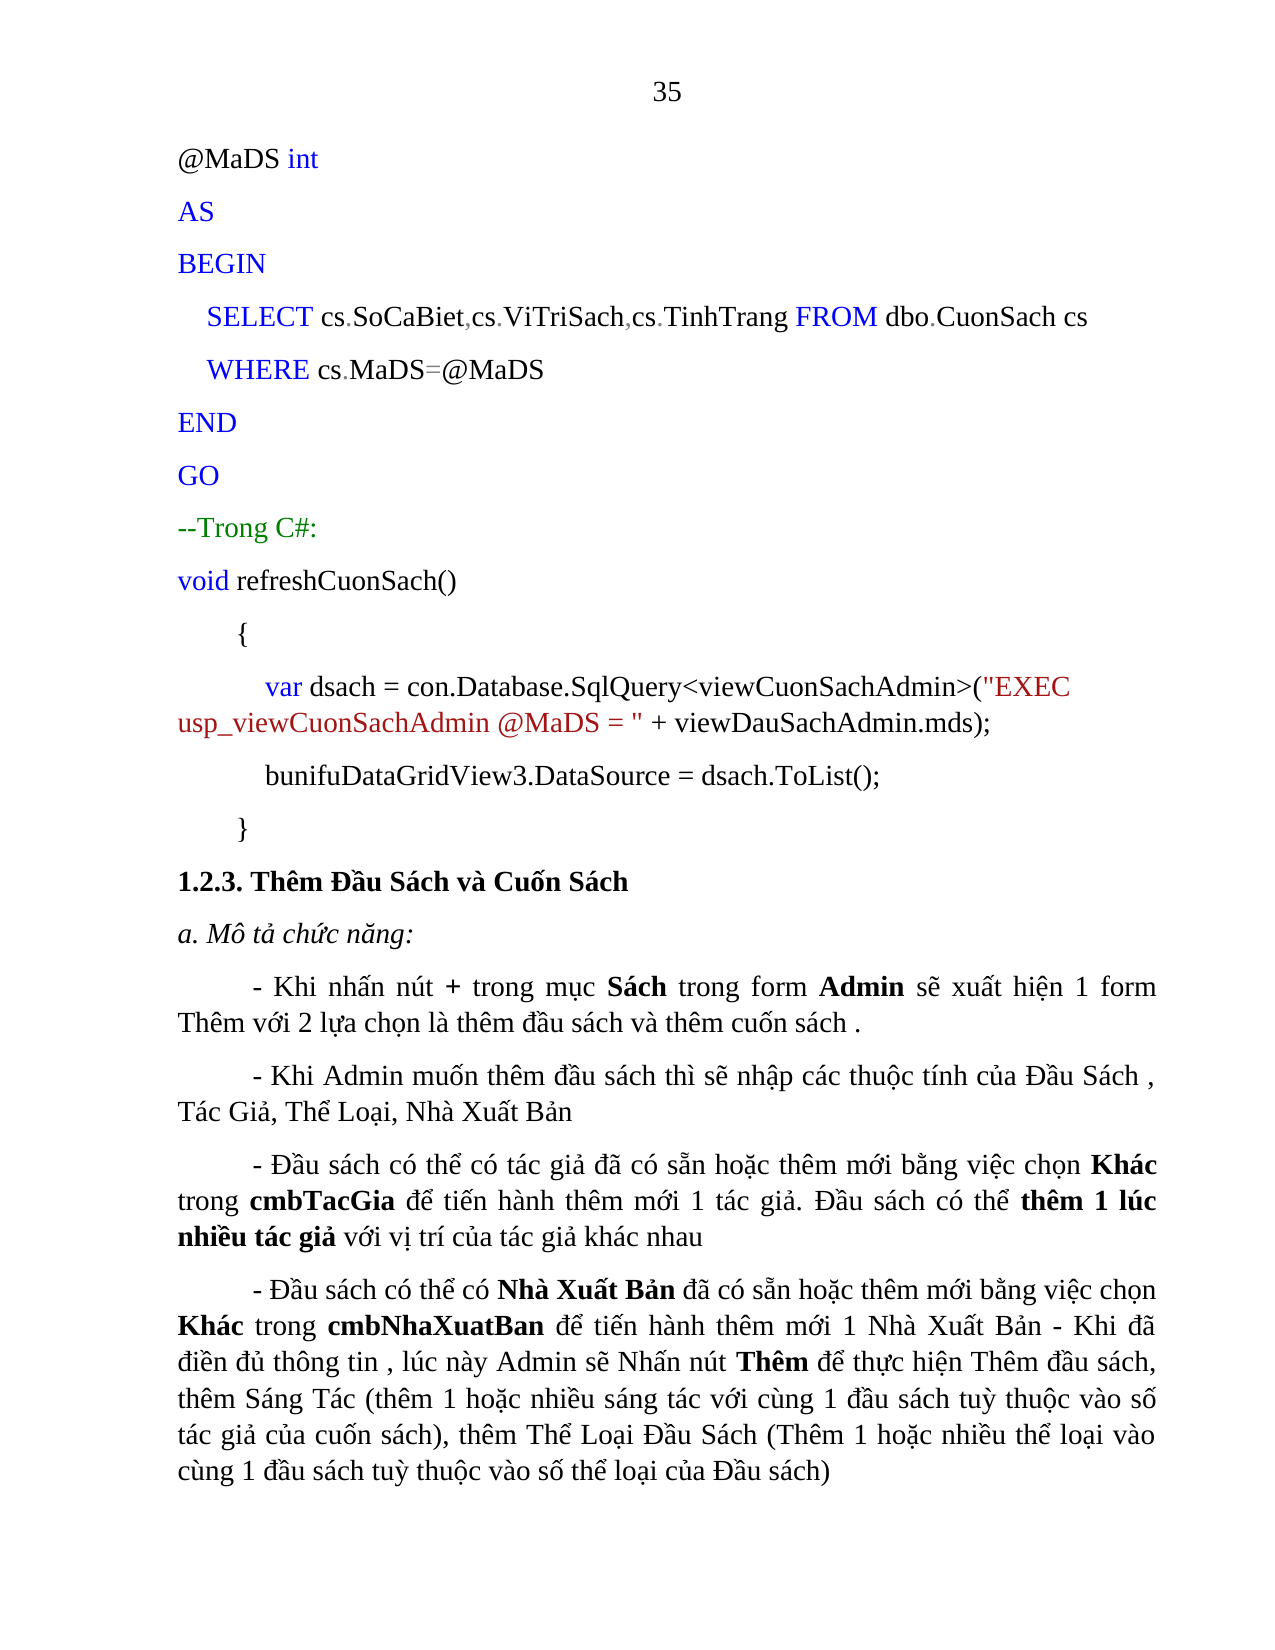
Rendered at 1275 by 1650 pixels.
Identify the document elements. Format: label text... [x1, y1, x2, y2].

text bunifuDataGridView3.DataSource = dsach.ToList(); [177, 758, 1157, 792]
text - Khi nhấn nút + trong mục Sách trong form Admin sẽ xuất hiện 1 form Thêm với 2 lựa chọn là thêm đầu sách và thêm cuốn sách . [177, 969, 1157, 1039]
text AS [177, 194, 1157, 227]
text } [177, 811, 1157, 844]
text END [177, 405, 1157, 438]
text GO [177, 458, 1157, 491]
text SELECT cs.SoCaBiet,cs.ViTriSach,cs.TinhTrang FROM dbo.CuonSach cs [177, 299, 1157, 333]
text BEGIN [177, 247, 1157, 280]
text @MaDS int [177, 141, 1157, 174]
text 1.2.3. Thêm Đầu Sách và Cuốn Sách [177, 864, 1157, 897]
text void refreshCuonSach() [177, 563, 1157, 597]
text var dsach = con.Database.SqlQuery<viewCuonSachAdmin>("EXEC usp_viewCuonSachAdmin @MaDS = " + viewDauSachAdmin.mds); [177, 669, 1157, 739]
text a. Mô tả chức năng: [177, 916, 1157, 950]
text --Trong C#: [177, 511, 1157, 544]
text { [177, 616, 1157, 650]
text - Đầu sách có thể có tác giả đã có sẵn hoặc thêm mới bằng việc chọn Khác trong cmbTacGia để tiến hành thêm mới 1 tác giả. Đầu sách có thể thêm 1 lúc nhiều tác giả với vị trí của tác giả khác nhau [177, 1147, 1157, 1253]
text - Khi Admin muốn thêm đầu sách thì sẽ nhập các thuộc tính của Đầu Sách , Tác Giả, Thể Loại, Nhà Xuất Bản [177, 1058, 1157, 1128]
text - Đầu sách có thể có Nhà Xuất Bản đã có sẵn hoặc thêm mới bằng việc chọn Khác trong cmbNhaXuatBan để tiến hành thêm mới 1 Nhà Xuất Bản - Khi đã điền đủ thông tin , lúc này Admin sẽ Nhấn nút Thêm để thực hiện Thêm đầu sách, thêm Sáng Tác (thêm 1 hoặc nhiều sáng tác với cùng 1 đầu sách tuỳ thuộc vào số tác giả của cuốn sách), thêm Thể Loại Đầu Sách (Thêm 1 hoặc nhiều thể loại vào cùng 1 đầu sách tuỳ thuộc vào số thể loại của Đầu sách) [177, 1272, 1157, 1487]
text WHERE cs.MaDS=@MaDS [177, 352, 1157, 386]
